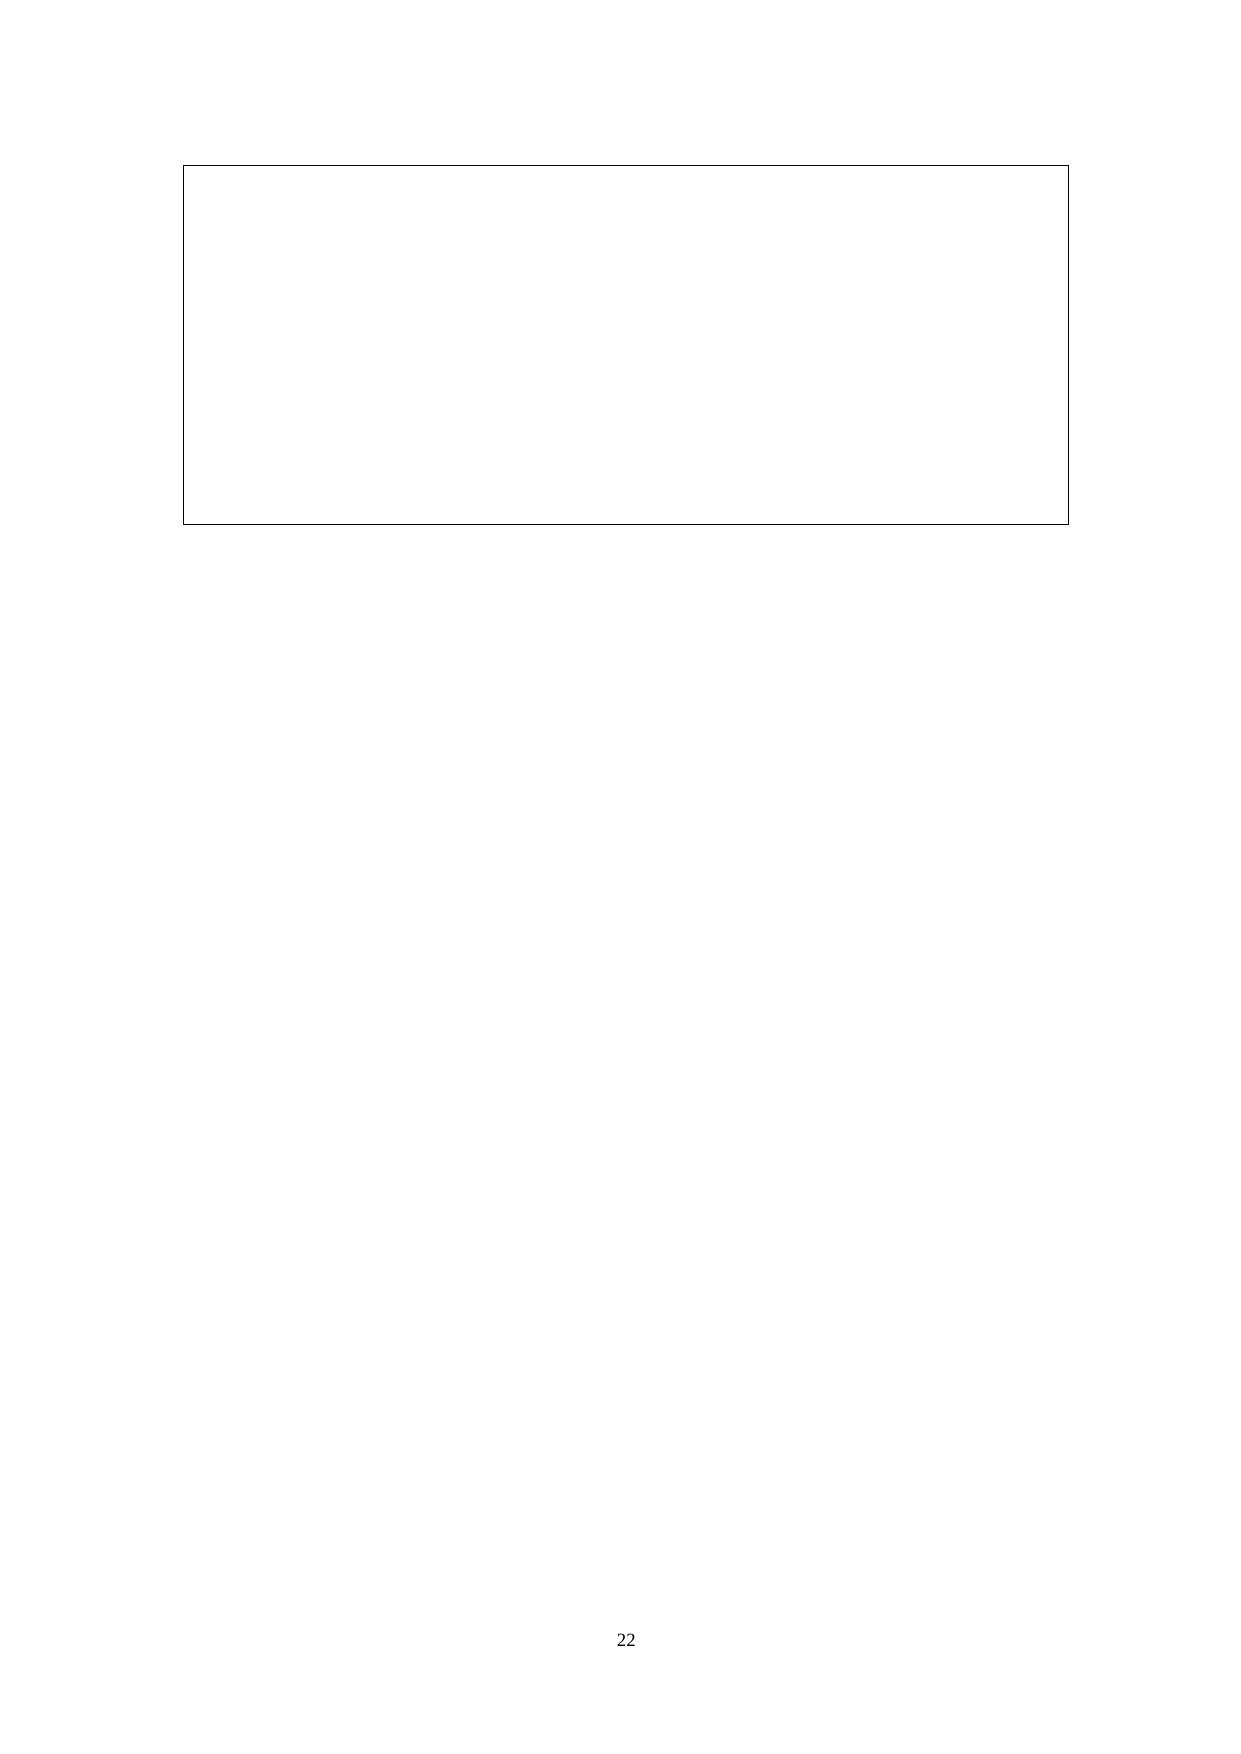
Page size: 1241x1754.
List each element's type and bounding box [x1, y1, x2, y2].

table_cell [184, 166, 1068, 524]
